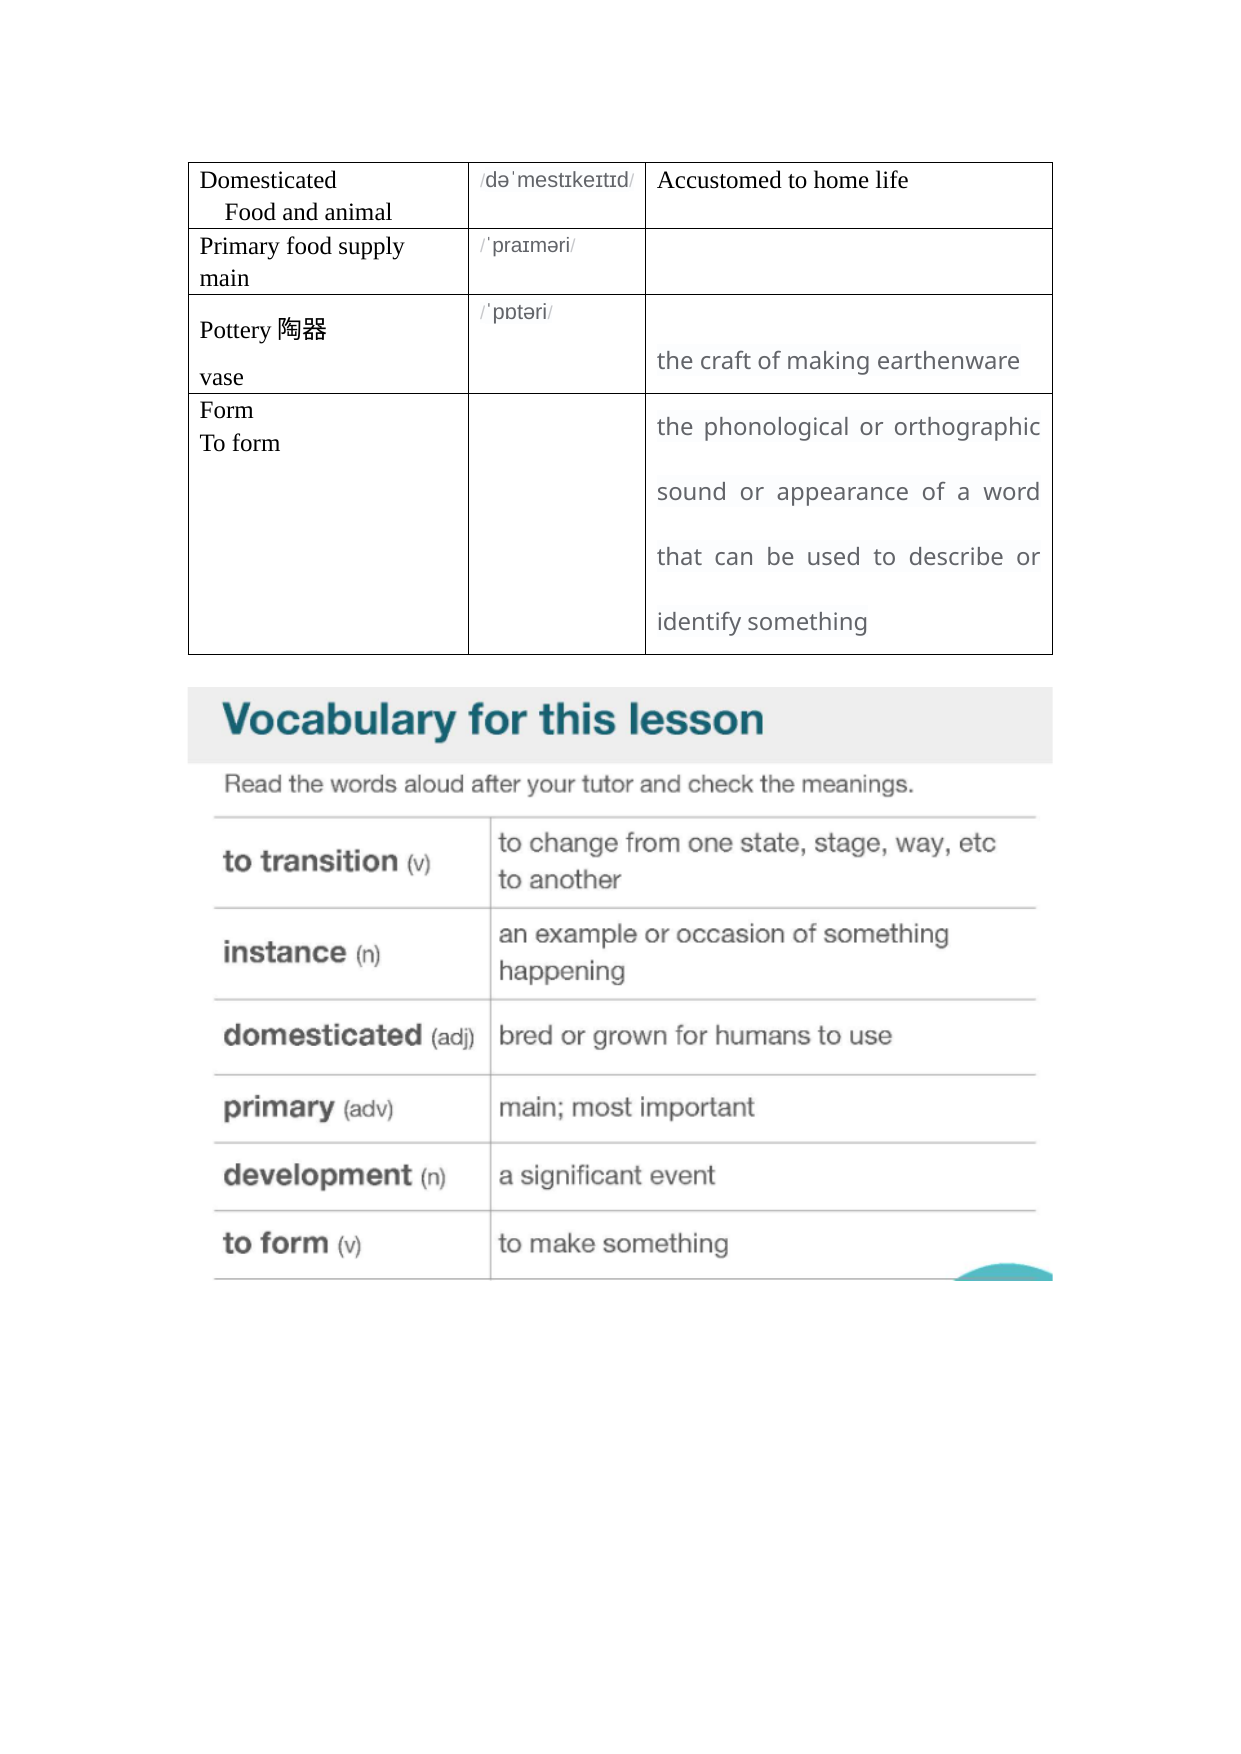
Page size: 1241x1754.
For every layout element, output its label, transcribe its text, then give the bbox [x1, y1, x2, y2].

table_cell [646, 229, 1052, 294]
table_cell the phonological or orthographic sound or appearance of a word that can be used to describe or identify something [646, 394, 1052, 654]
table_cell Pottery 陶器 vase [189, 295, 468, 393]
table_cell /ˈpɒtəri/ [469, 295, 645, 393]
table_cell [469, 394, 645, 654]
table_cell Domesticated Food and animal [189, 163, 468, 228]
picture [187, 687, 1053, 1281]
table_cell Form To form [189, 394, 468, 654]
table_cell /ˈpraɪməri/ [469, 229, 645, 294]
table_cell Accustomed to home life [646, 163, 1052, 228]
table_cell Primary food supply main [189, 229, 468, 294]
table_cell the craft of making earthenware [646, 295, 1052, 393]
table_cell /dəˈmestɪkeɪtɪd/ [469, 163, 645, 228]
